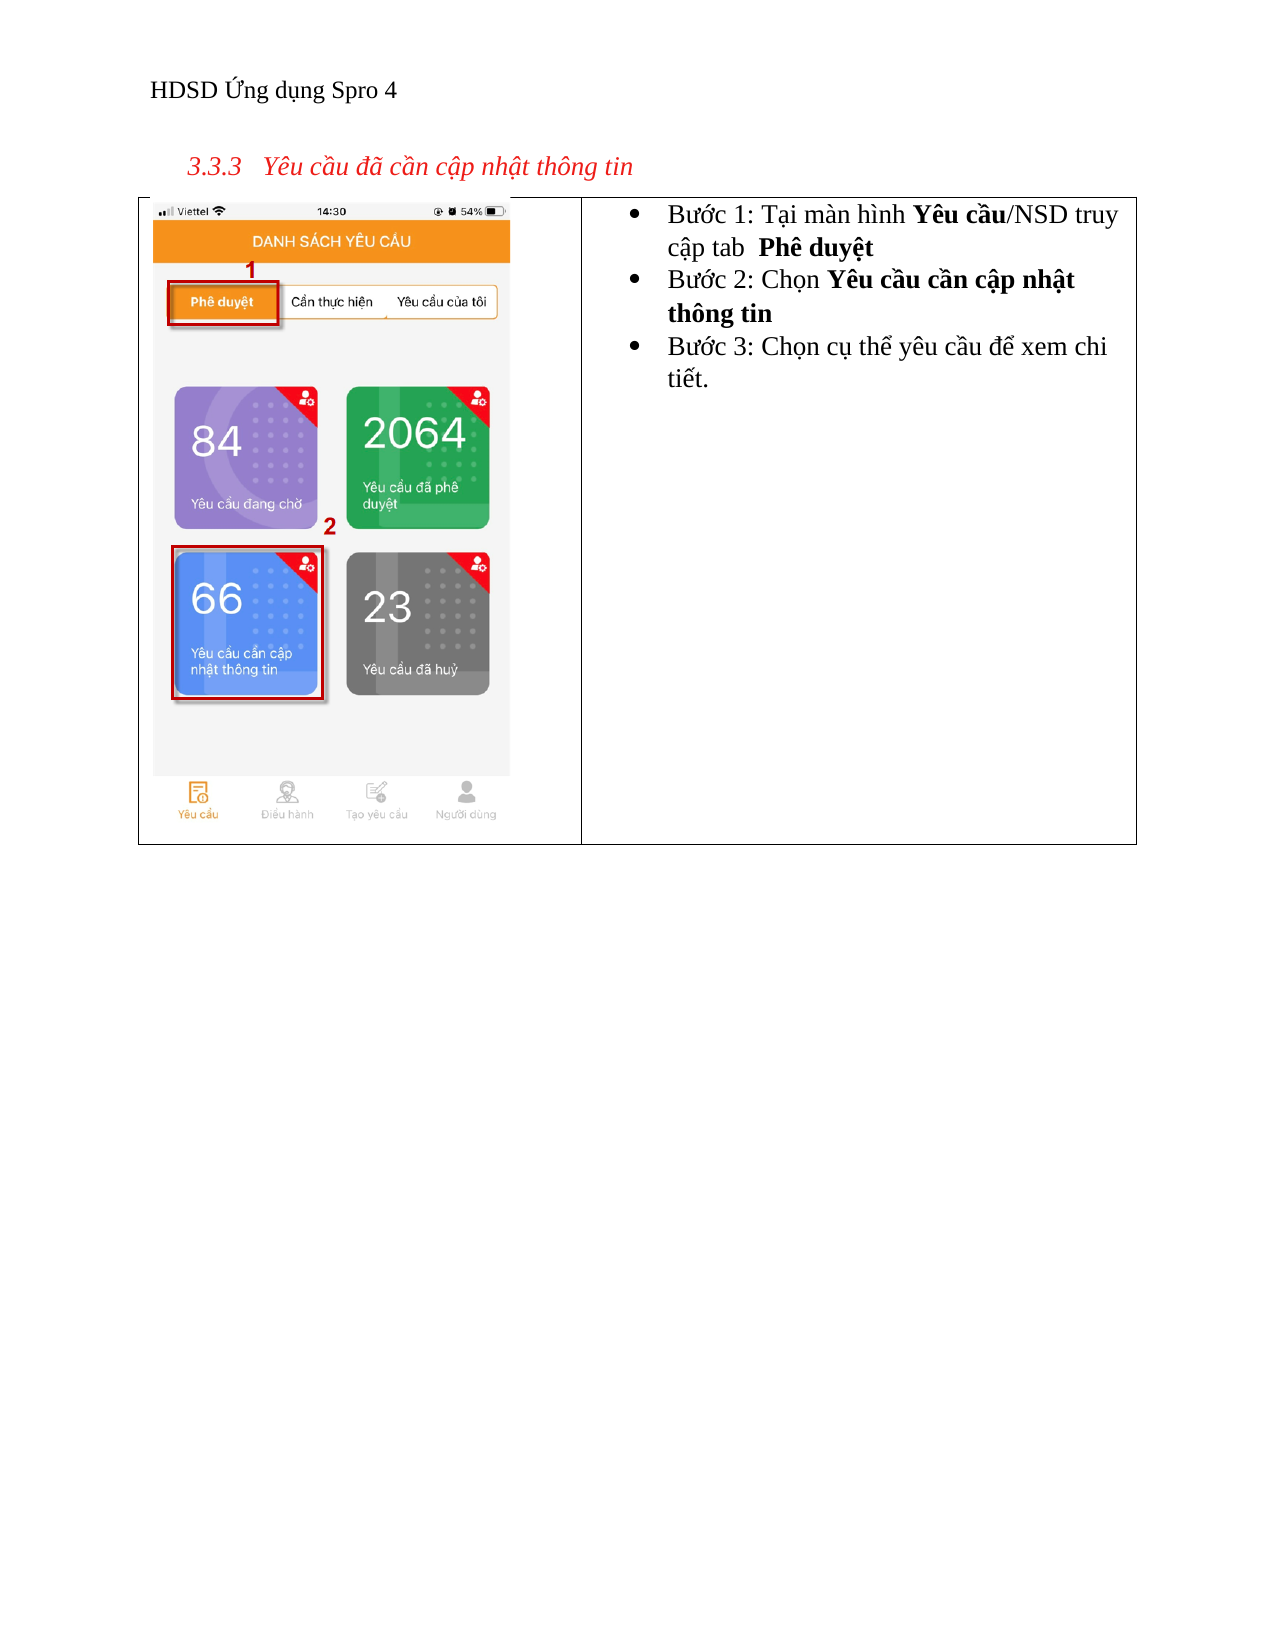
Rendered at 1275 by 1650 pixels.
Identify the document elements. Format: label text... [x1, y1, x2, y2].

table_header Bước 1: Tại màn hình Yêu cầu/NSD truy cập tab Phê duyệt Bước 2: Chọn Yêu cầu cần cập nhật thông tin Bước 3: Chọn cụ thể yêu cầu để xem chi tiết. [582, 198, 1136, 844]
picture [150, 197, 511, 843]
table_header [139, 198, 581, 844]
subtitle Yêu cầu đã cần cập nhật thông tin [187, 150, 1125, 181]
